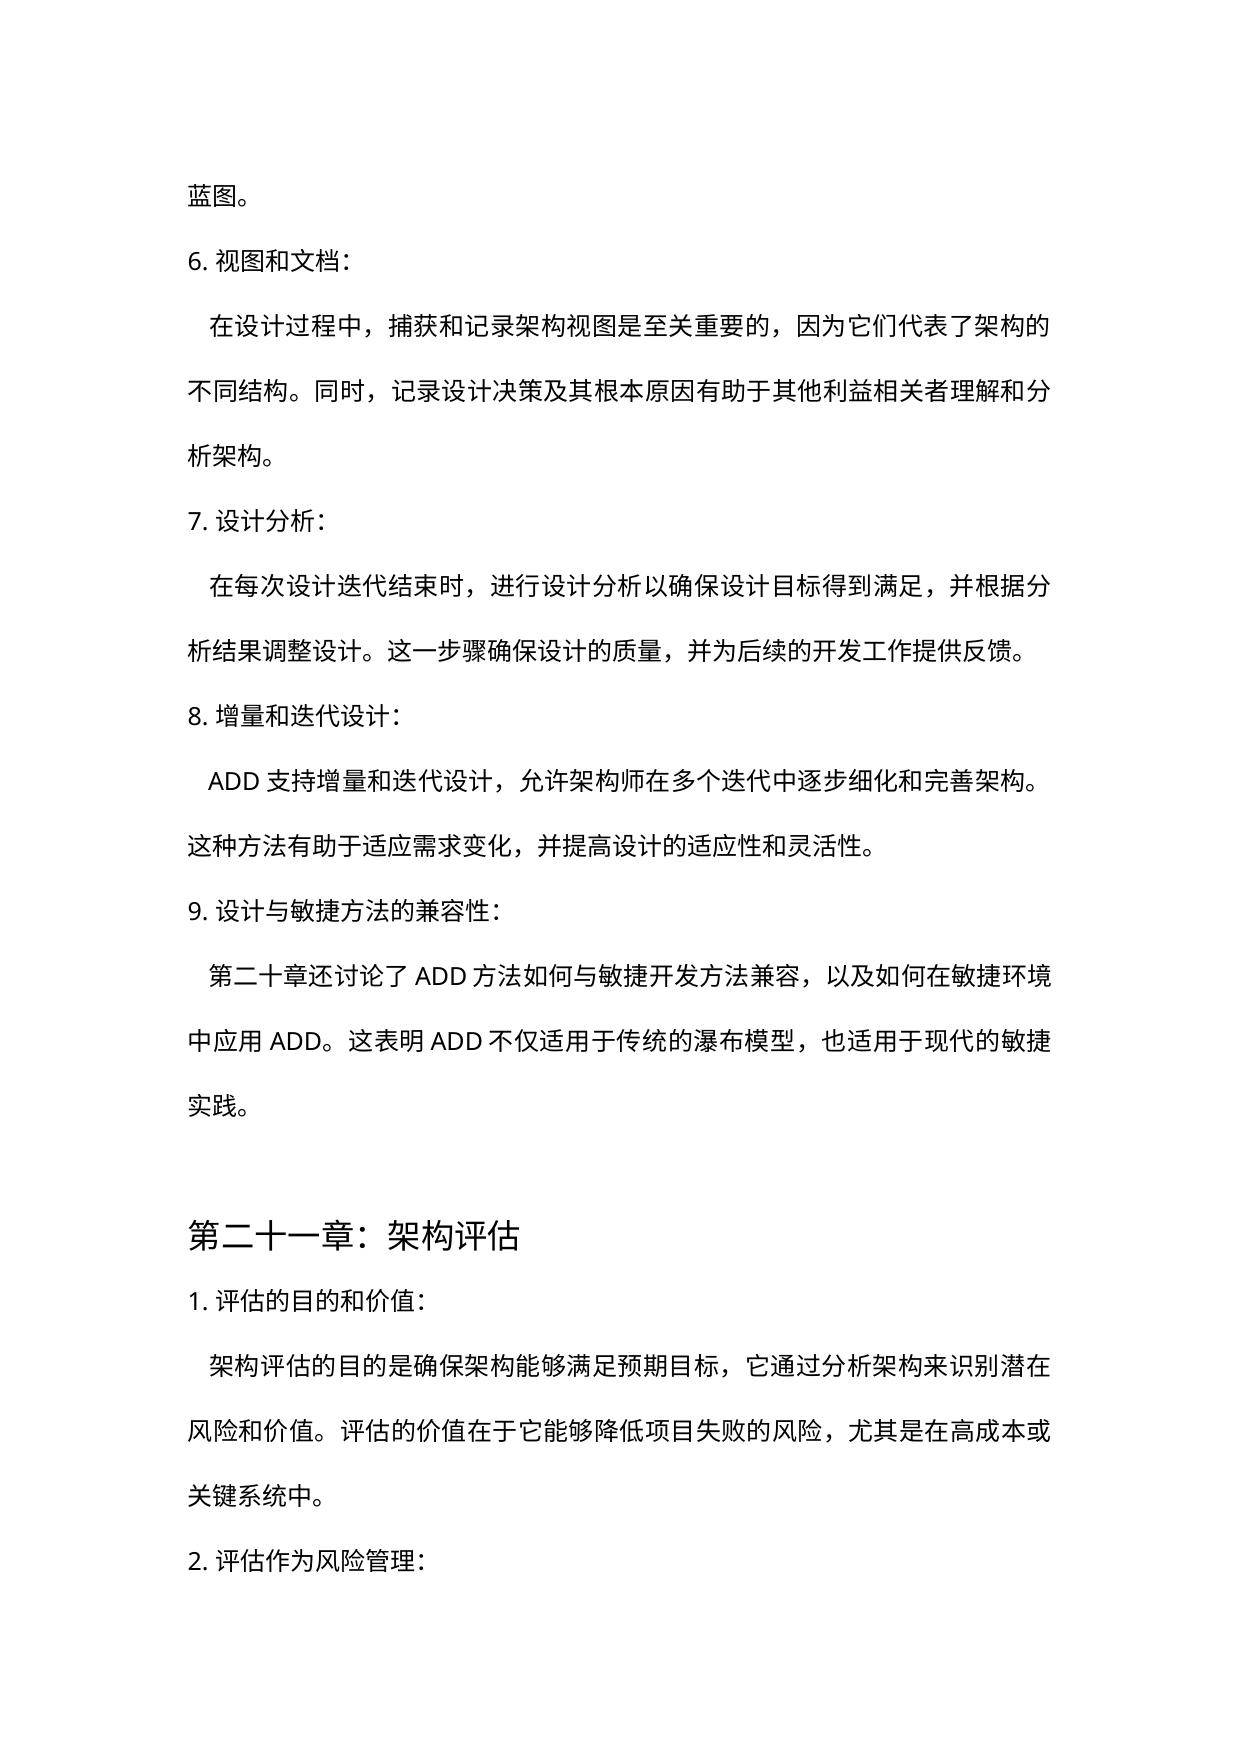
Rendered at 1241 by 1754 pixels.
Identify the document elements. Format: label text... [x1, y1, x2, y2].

text 7. 设计分析： [187, 487, 1053, 552]
text 6. 视图和文档： [187, 227, 1053, 292]
text 在每次设计迭代结束时，进行设计分析以确保设计目标得到满足，并根据分析结果调整设计。这一步骤确保设计的质量，并为后续的开发工作提供反馈。 [187, 552, 1053, 682]
text 9. 设计与敏捷方法的兼容性： [187, 877, 1053, 942]
text 在设计过程中，捕获和记录架构视图是至关重要的，因为它们代表了架构的不同结构。同时，记录设计决策及其根本原因有助于其他利益相关者理解和分析架构。 [187, 292, 1053, 487]
text 架构评估的目的是确保架构能够满足预期目标，它通过分析架构来识别潜在风险和价值。评估的价值在于它能够降低项目失败的风险，尤其是在高成本或关键系统中。 [187, 1332, 1053, 1527]
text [187, 162, 1053, 227]
text 第二十章还讨论了ADD方法如何与敏捷开发方法兼容，以及如何在敏捷环境中应用ADD。这表明ADD不仅适用于传统的瀑布模型，也适用于现代的敏捷实践。 [187, 942, 1053, 1137]
text 1. 评估的目的和价值： [187, 1267, 1053, 1332]
text 2. 评估作为风险管理： [187, 1527, 1053, 1592]
text 第二十一章：架构评估 [187, 1202, 1053, 1267]
text 8. 增量和迭代设计： [187, 682, 1053, 747]
text ADD支持增量和迭代设计，允许架构师在多个迭代中逐步细化和完善架构。这种方法有助于适应需求变化，并提高设计的适应性和灵活性。 [187, 747, 1053, 877]
